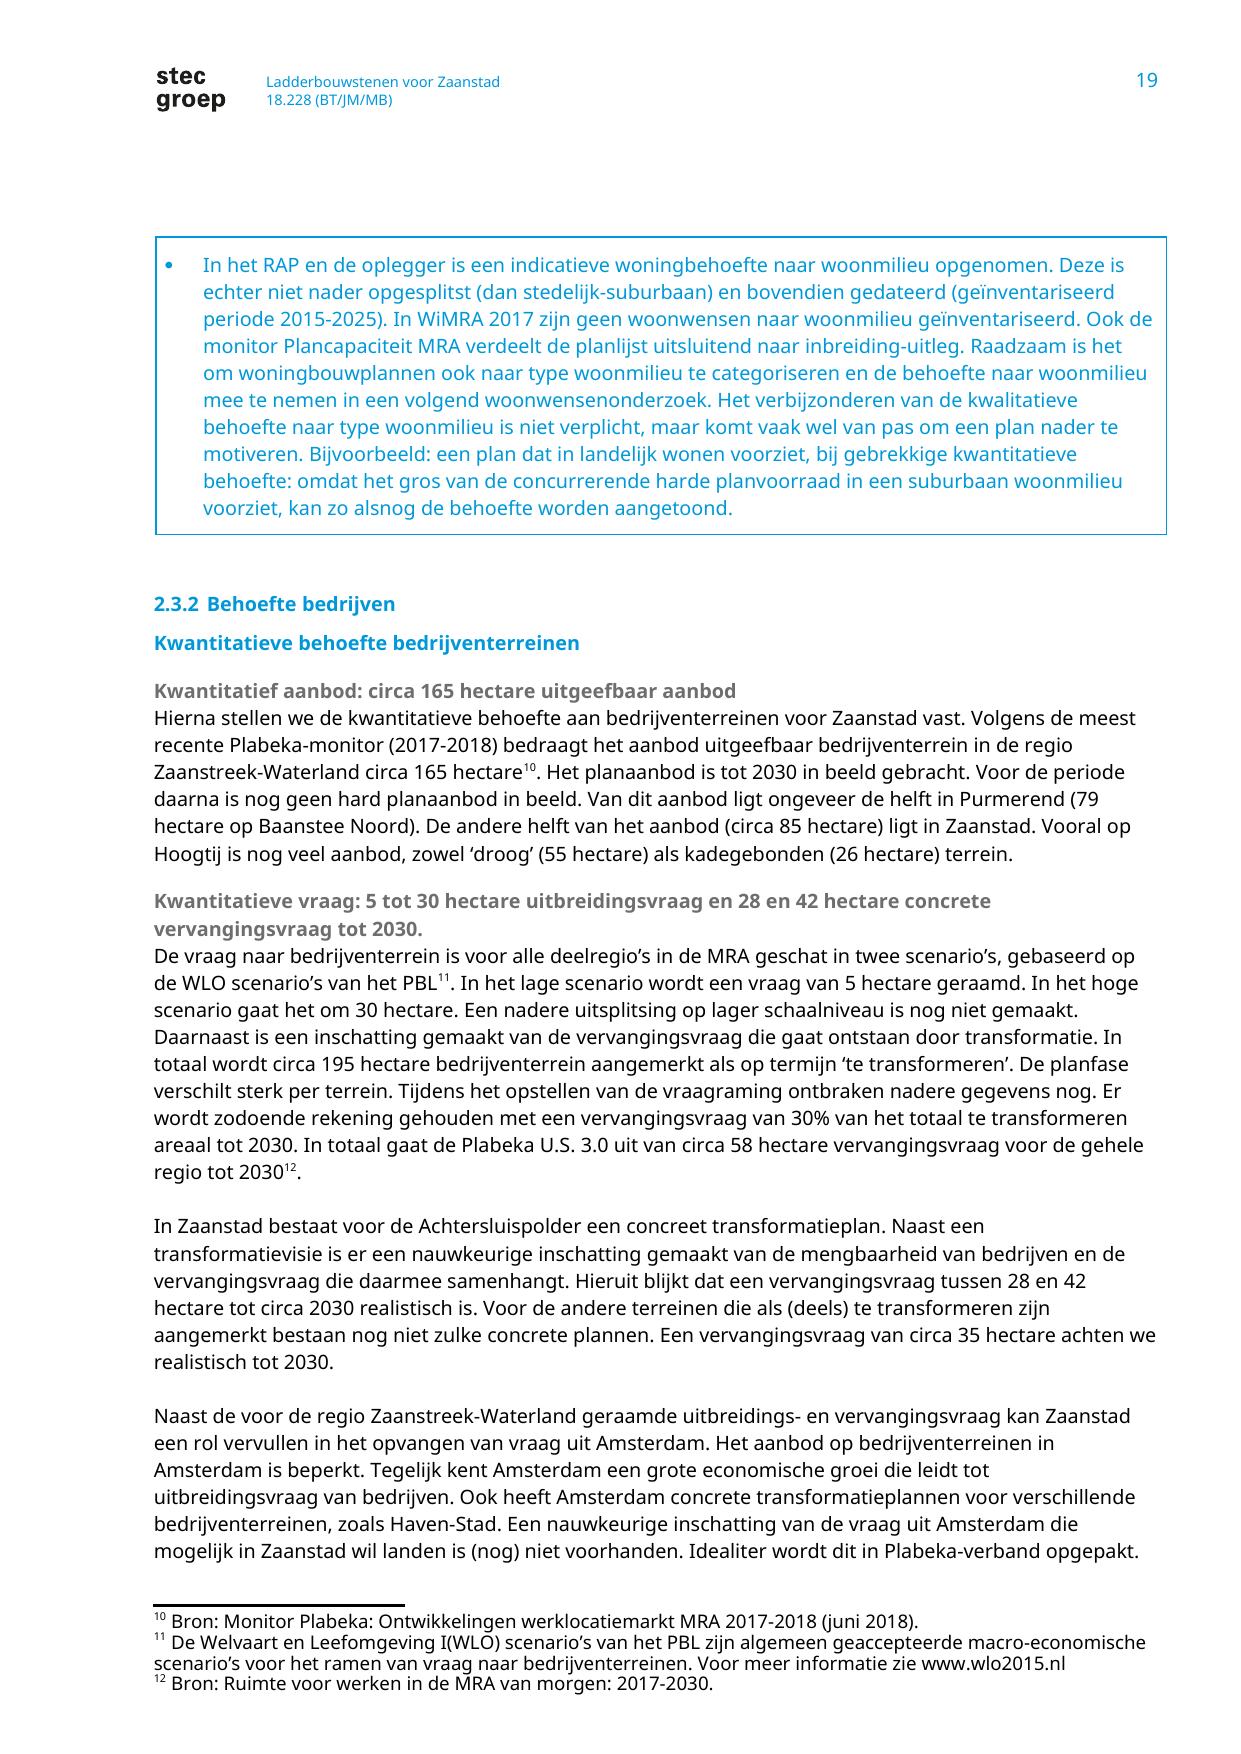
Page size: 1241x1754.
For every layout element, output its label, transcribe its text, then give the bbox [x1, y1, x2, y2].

list In het RAP en de oplegger is een indicatieve woningbehoefte naar woonmilieu opgenomen. Deze is echter niet nader opgesplitst (dan stedelijk-suburbaan) en bovendien gedateerd (geïnventariseerd periode 2015-2025). In WiMRA 2017 zijn geen woonwensen naar woonmilieu geïnventariseerd. Ook de monitor Plancapaciteit MRA verdeelt de planlijst uitsluitend naar inbreiding-uitleg. Raadzaam is het om woningbouwplannen ook naar type woonmilieu te categoriseren en de behoefte naar woonmilieu mee te nemen in een volgend woonwensenonderzoek. Het verbijzonderen van de kwalitatieve behoefte naar type woonmilieu is niet verplicht, maar komt vaak wel van pas om een plan nader te motiveren. Bijvoorbeeld: een plan dat in landelijk wonen voorziet, bij gebrekkige kwantitatieve behoefte: omdat het gros van de concurrerende harde planvoorraad in een suburbaan woonmilieu voorziet, kan zo alsnog de behoefte worden aangetoond. [157, 238, 1166, 534]
text In Zaanstad bestaat voor de Achtersluispolder een concreet transformatieplan. Naast een transformatievisie is er een nauwkeurige inschatting gemaakt van de mengbaarheid van bedrijven en de vervangingsvraag die daarmee samenhangt. Hieruit blijkt dat een vervangingsvraag tussen 28 en 42 hectare tot circa 2030 realistisch is. Voor de andere terreinen die als (deels) te transformeren zijn aangemerkt bestaan nog niet zulke concrete plannen. Een vervangingsvraag van circa 35 hectare achten we realistisch tot 2030. [153, 1212, 1157, 1375]
subtitle Kwantitatieve vraag: 5 tot 30 hectare uitbreidingsvraag en 28 en 42 hectare concrete vervangingsvraag tot 2030. [153, 887, 1157, 941]
subtitle Kwantitatieve behoefte bedrijventerreinen [153, 629, 1157, 656]
text De vraag naar bedrijventerrein is voor alle deelregio’s in de MRA geschat in twee scenario’s, gebaseerd op de WLO scenario’s van het PBL. In het lage scenario wordt een vraag van 5 hectare geraamd. In het hoge scenario gaat het om 30 hectare. Een nadere uitsplitsing op lager schaalniveau is nog niet gemaakt. [153, 941, 1157, 1023]
picture [446, 79, 452, 87]
subtitle Behoefte bedrijven [153, 589, 1157, 616]
text Hierna stellen we de kwantitatieve behoefte aan bedrijventerreinen voor Zaanstad vast. Volgens de meest recente Plabeka-monitor (2017-2018) bedraagt het aanbod uitgeefbaar bedrijventerrein in de regio Zaanstreek-Waterland circa 165 hectare. Het planaanbod is tot 2030 in beeld gebracht. Voor de periode daarna is nog geen hard planaanbod in beeld. Van dit aanbod ligt ongeveer de helft in Purmerend (79 hectare op Baanstee Noord). De andere helft van het aanbod (circa 85 hectare) ligt in Zaanstad. Vooral op Hoogtij is nog veel aanbod, zowel ‘droog’ (55 hectare) als kadegebonden (26 hectare) terrein. [153, 704, 1157, 866]
picture [454, 79, 460, 87]
subtitle Kwantitatief aanbod: circa 165 hectare uitgeefbaar aanbod [153, 677, 1157, 704]
picture [329, 95, 337, 105]
text Daarnaast is een inschatting gemaakt van de vervangingsvraag die gaat ontstaan door transformatie. In totaal wordt circa 195 hectare bedrijventerrein aangemerkt als op termijn ‘te transformeren’. De planfase verschilt sterk per terrein. Tijdens het opstellen van de vraagraming ontbraken nadere gegevens nog. Er wordt zodoende rekening gehouden met een vervangingsvraag van 30% van het totaal te transformeren areaal tot 2030. In totaal gaat de Plabeka U.S. 3.0 uit van circa 58 hectare vervangingsvraag voor de gehele regio tot 2030. [153, 1023, 1157, 1185]
text Naast de voor de regio Zaanstreek-Waterland geraamde uitbreidings- en vervangingsvraag kan Zaanstad een rol vervullen in het opvangen van vraag uit Amsterdam. Het aanbod op bedrijventerreinen in Amsterdam is beperkt. Tegelijk kent Amsterdam een grote economische groei die leidt tot uitbreidingsvraag van bedrijven. Ook heeft Amsterdam concrete transformatieplannen voor verschillende bedrijventerreinen, zoals Haven-Stad. Een nauwkeurige inschatting van de vraag uit Amsterdam die mogelijk in Zaanstad wil landen is (nog) niet voorhanden. Idealiter wordt dit in Plabeka-verband opgepakt. [153, 1402, 1157, 1564]
